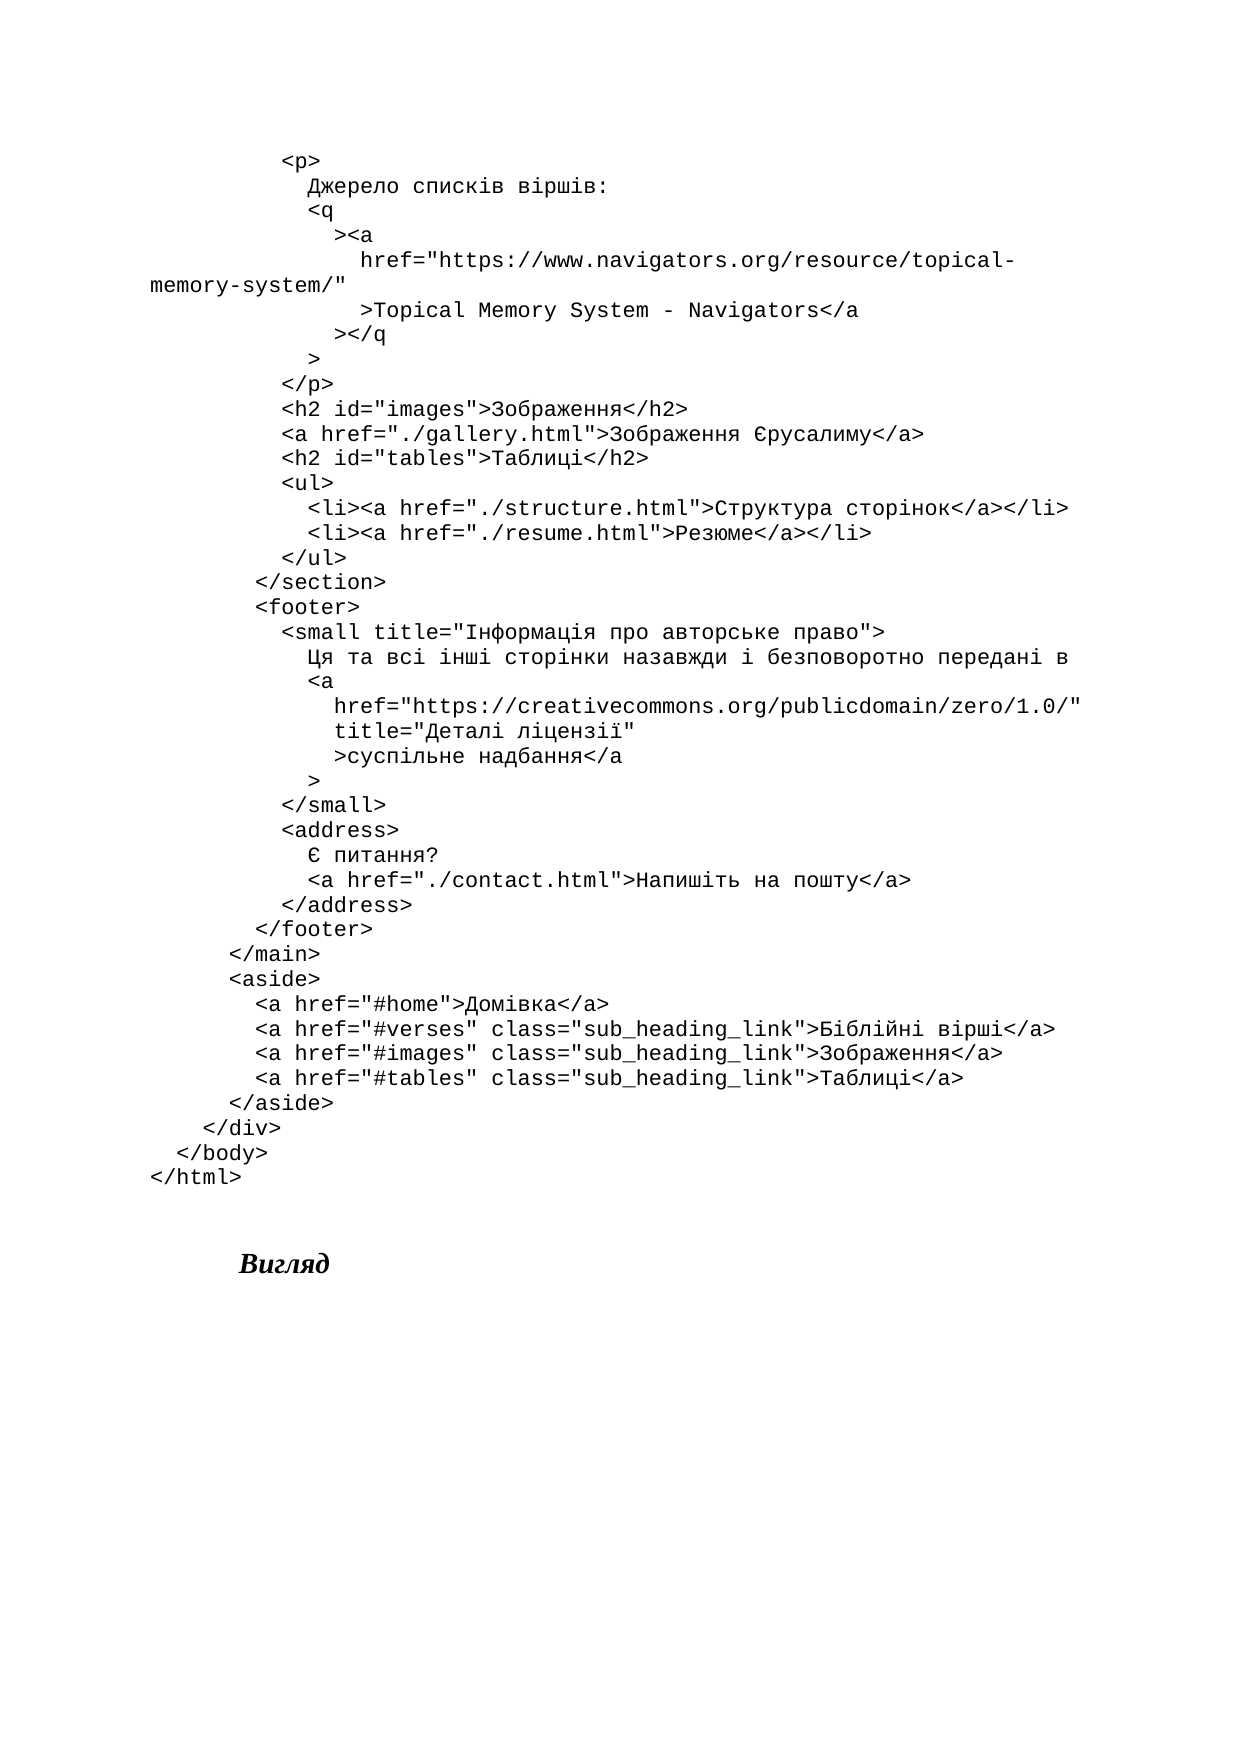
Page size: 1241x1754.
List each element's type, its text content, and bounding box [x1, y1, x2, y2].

text <footer> [150, 596, 1090, 621]
text <small title="Інформація про авторське право"> [150, 621, 1090, 646]
text >суспільне надбання</a [150, 745, 1090, 770]
text href="https://creativecommons.org/publicdomain/zero/1.0/" [150, 695, 1090, 720]
text <a href="#verses" class="sub_heading_link">Біблійні вірші</a> [150, 1018, 1090, 1042]
text </aside> [150, 1092, 1090, 1117]
text <a [150, 671, 1090, 695]
text <ul> [150, 472, 1090, 497]
text <li><a href="./structure.html">Структура сторінок</a></li> [150, 497, 1090, 522]
text <a href="./gallery.html">Зображення Єрусалиму</a> [150, 423, 1090, 447]
text ><a [150, 224, 1090, 249]
text > [150, 770, 1090, 794]
text </main> [150, 943, 1090, 968]
text <h2 id="tables">Таблиці</h2> [150, 447, 1090, 472]
text <p> [150, 150, 1090, 175]
text > [150, 348, 1090, 373]
text <q [150, 199, 1090, 224]
text <a href="./contact.html">Напишіть на пошту</a> [150, 869, 1090, 894]
text </div> [150, 1117, 1090, 1142]
text <a href="#tables" class="sub_heading_link">Таблиці</a> [150, 1067, 1090, 1092]
text Джерело списків віршів: [150, 175, 1090, 199]
text ></q [150, 323, 1090, 348]
text </ul> [150, 547, 1090, 571]
text </html> [150, 1166, 1090, 1191]
text <address> [150, 819, 1090, 844]
text </section> [150, 571, 1090, 596]
text href="https://www.navigators.org/resource/topical-memory-system/" [150, 249, 1090, 299]
text title="Деталі ліцензії" [150, 720, 1090, 745]
text </p> [150, 373, 1090, 398]
text </small> [150, 794, 1090, 819]
text </footer> [150, 918, 1090, 943]
text Є питання? [150, 844, 1090, 869]
text Вигляд [150, 1246, 1090, 1279]
text <h2 id="images">Зображення</h2> [150, 398, 1090, 423]
text >Topical Memory System - Navigators</a [150, 299, 1090, 323]
text <a href="#home">Домівка</a> [150, 993, 1090, 1018]
text </body> [150, 1142, 1090, 1166]
text </address> [150, 894, 1090, 918]
text Ця та всі інші сторінки назавжди і безповоротно передані в [150, 646, 1090, 671]
text <a href="#images" class="sub_heading_link">Зображення</a> [150, 1042, 1090, 1067]
text <li><a href="./resume.html">Резюме</a></li> [150, 522, 1090, 547]
text <aside> [150, 968, 1090, 993]
